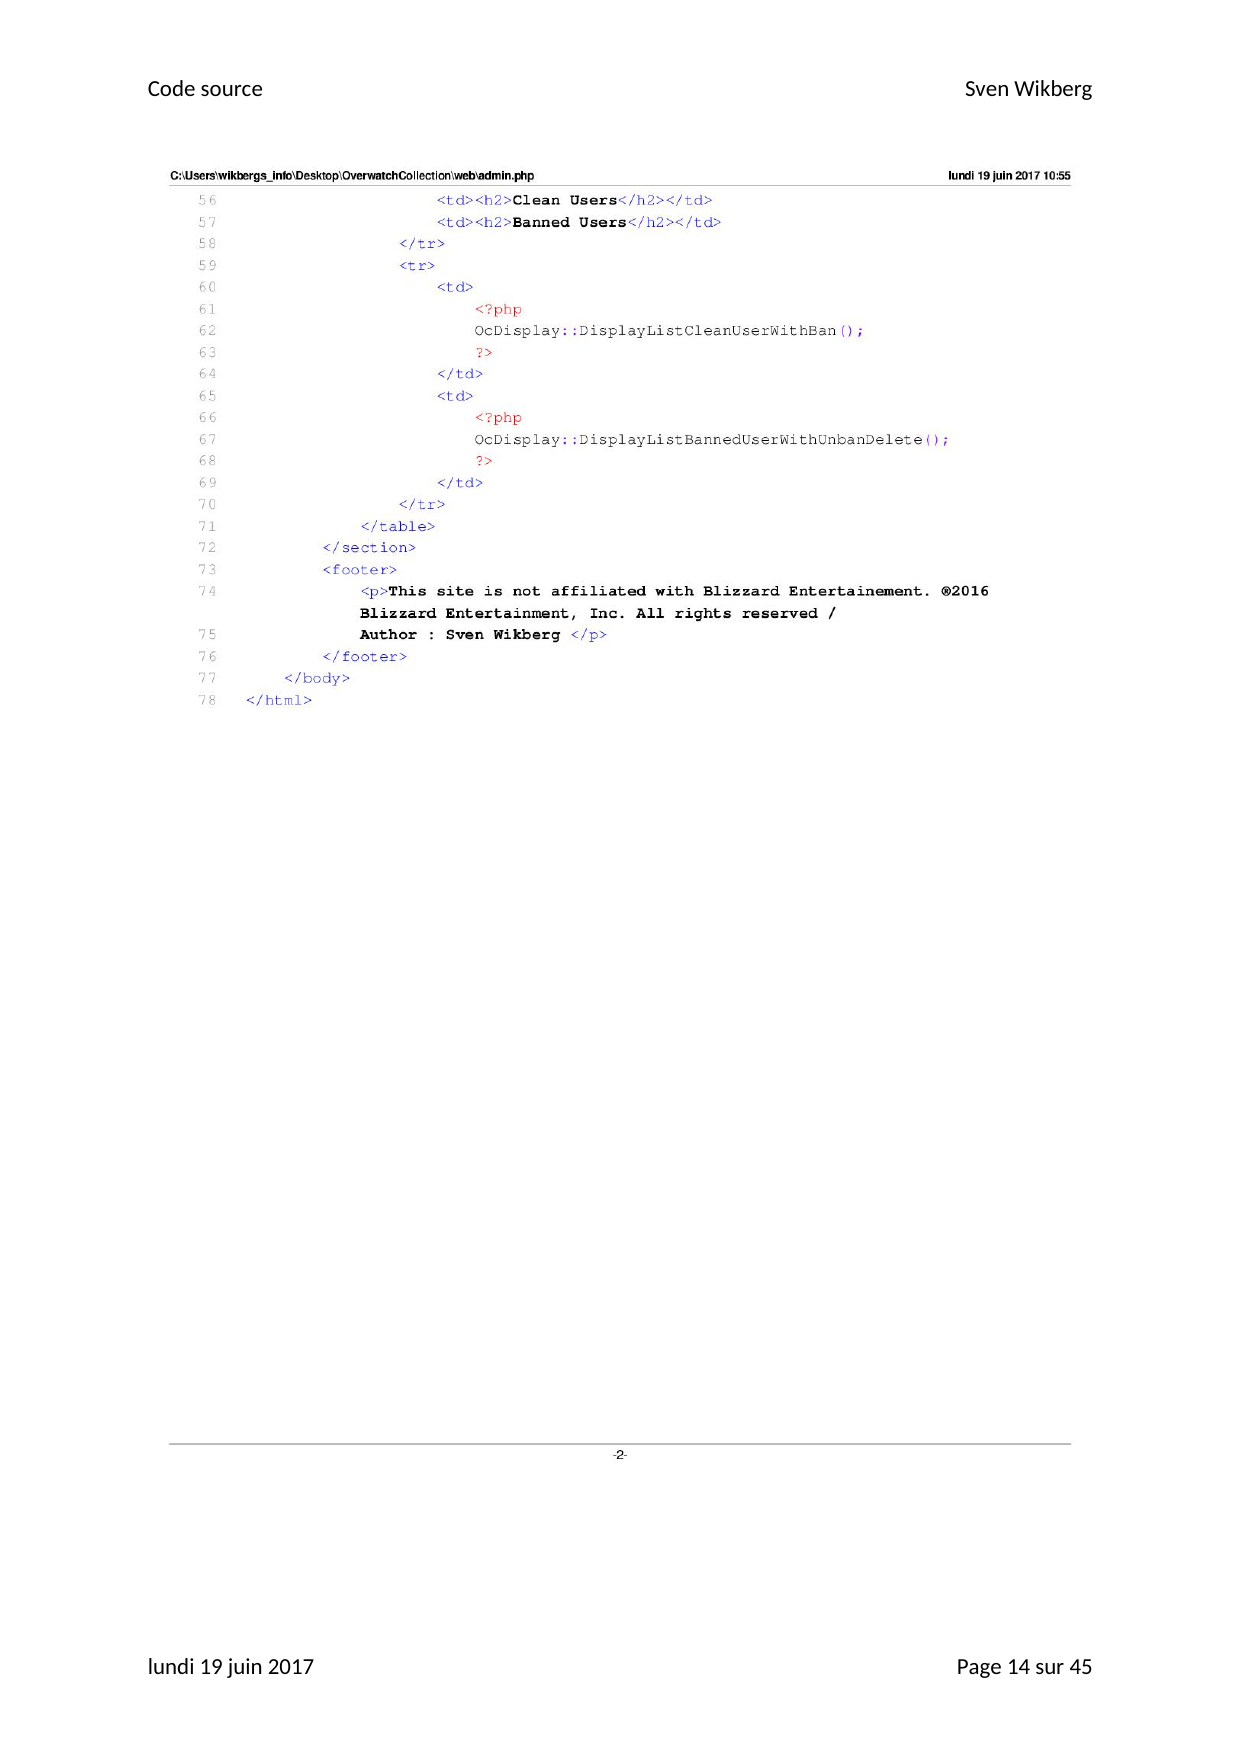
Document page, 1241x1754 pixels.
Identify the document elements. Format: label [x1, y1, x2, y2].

picture [147, 147, 1093, 1484]
